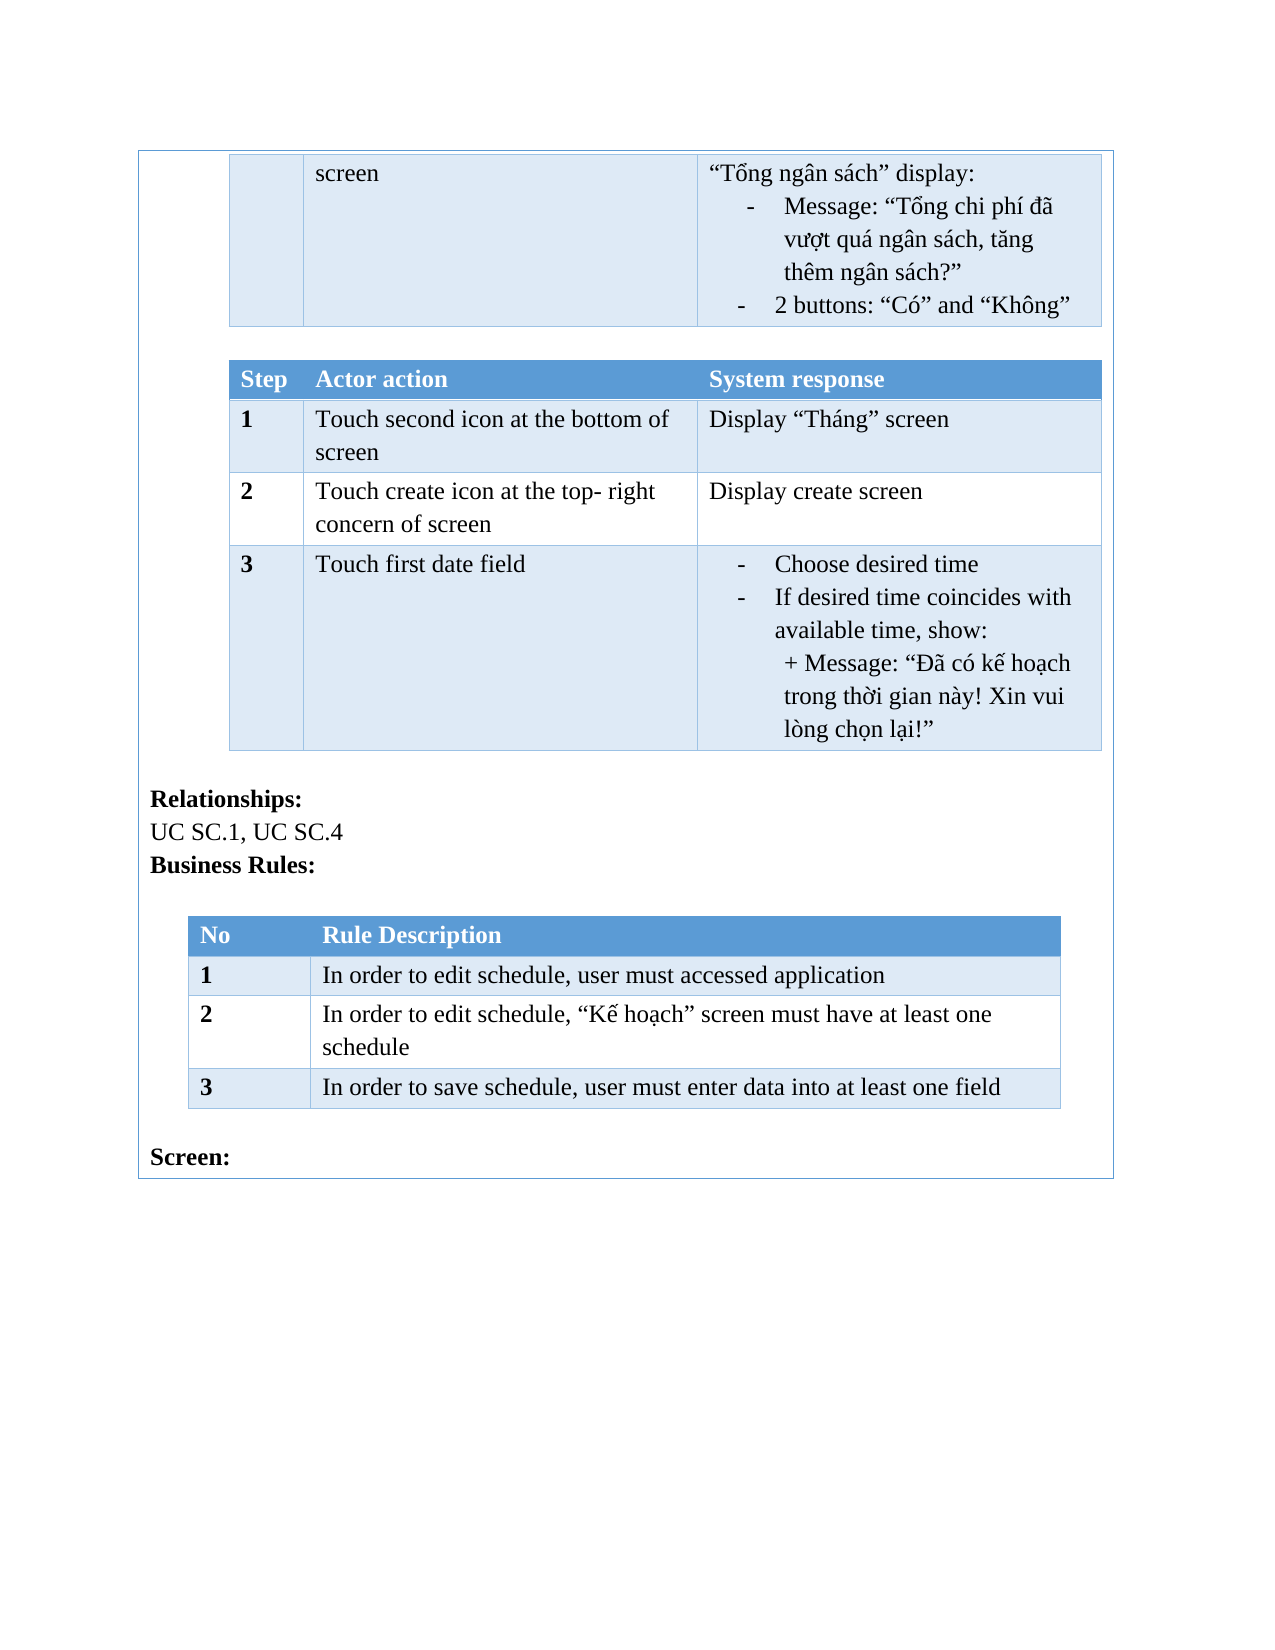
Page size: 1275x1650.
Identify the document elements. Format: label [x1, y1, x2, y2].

table_cell [139, 151, 1113, 1177]
